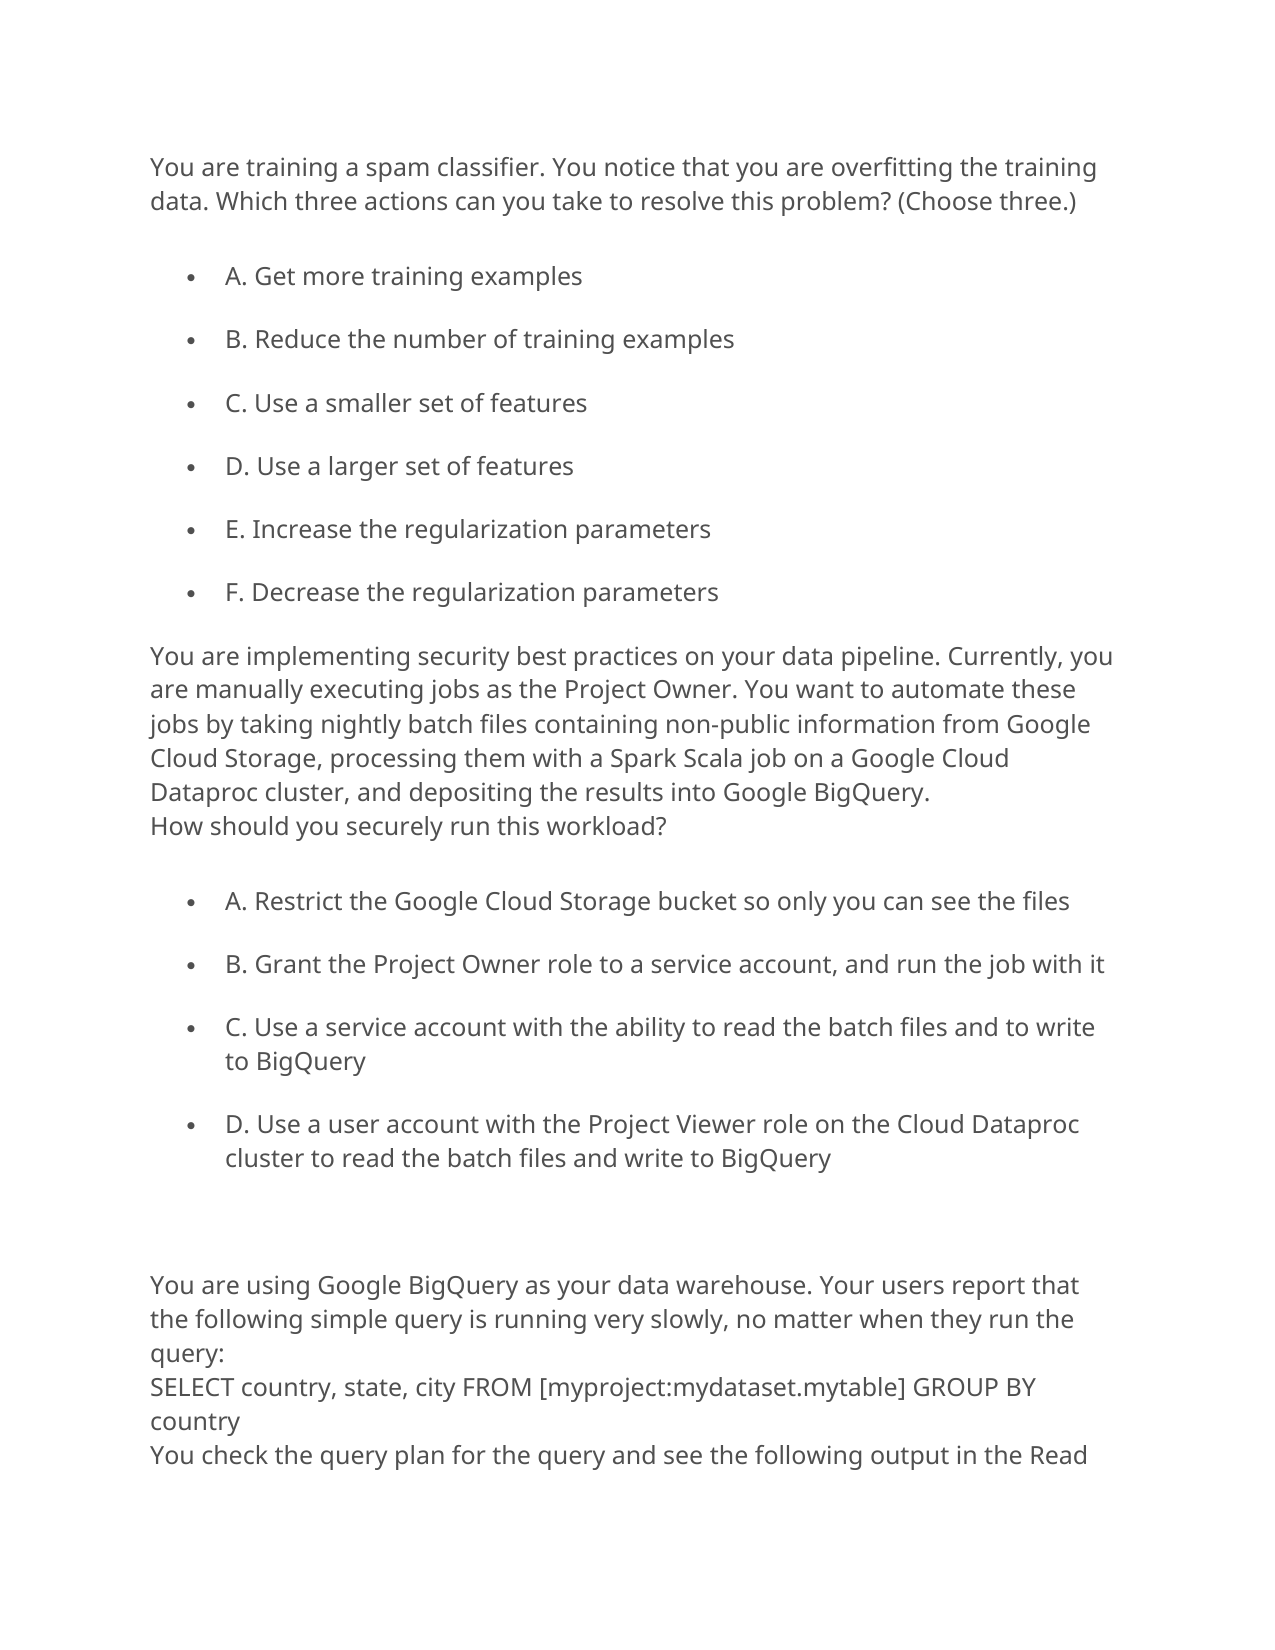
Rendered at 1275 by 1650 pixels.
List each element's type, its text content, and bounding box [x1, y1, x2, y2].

list D. Use a larger set of features [187, 448, 1125, 482]
list D. Use a user account with the Project Viewer role on the Cloud Dataproc cluster to read the batch files and write to BigQuery [187, 1107, 1125, 1175]
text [150, 1267, 1125, 1472]
list A. Get more training examples [187, 259, 1125, 293]
list F. Decrease the regularization parameters [187, 575, 1125, 609]
text You are implementing security best practices on your data pipeline. Currently, you are manually executing jobs as the Project Owner. You want to automate these jobs by taking nightly batch files containing non-public information from Google Cloud Storage, processing them with a Spark Scala job on a Google Cloud Dataproc cluster, and depositing the results into Google BigQuery. How should you securely run this workload? [150, 638, 1125, 842]
list C. Use a service account with the ability to read the batch files and to write to BigQuery [187, 1009, 1125, 1078]
list B. Grant the Project Owner role to a service account, and run the job with it [187, 946, 1125, 980]
list C. Use a smaller set of features [187, 385, 1125, 419]
list A. Restrict the Google Cloud Storage bucket so only you can see the files [187, 883, 1125, 917]
list E. Increase the regularization parameters [187, 512, 1125, 546]
text You are training a spam classifier. You notice that you are overfitting the training data. Which three actions can you take to resolve this problem? (Choose three.) [150, 150, 1125, 218]
list B. Reduce the number of training examples [187, 322, 1125, 356]
